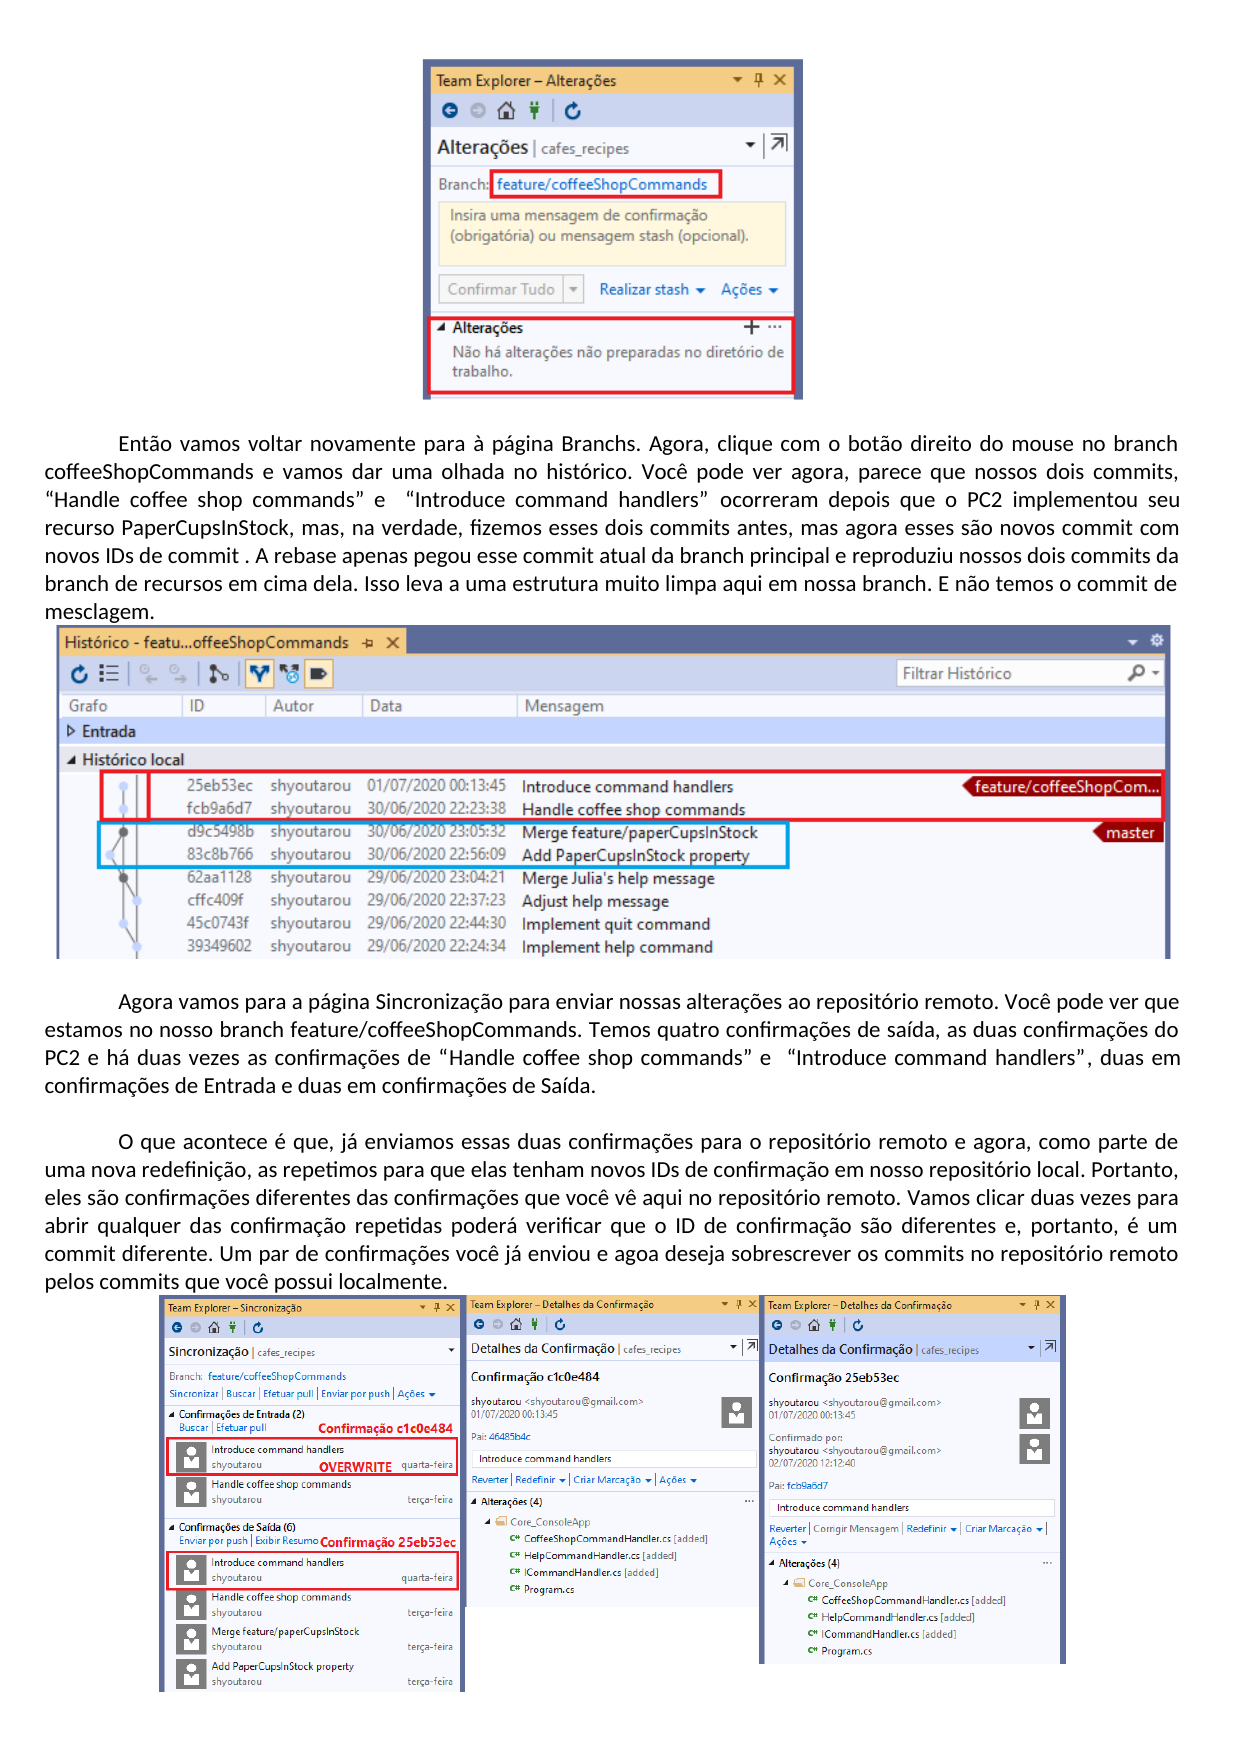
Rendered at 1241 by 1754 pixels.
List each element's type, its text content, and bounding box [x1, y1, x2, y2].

picture [159, 1295, 1067, 1692]
picture [54, 625, 1172, 959]
text O que acontece é que, já enviamos essas duas confirmações para o repositório remoto e agora, como parte de uma nova redefinição, as repetimos para que elas tenham novos IDs de confirmação em nosso repositório local. Portanto, eles são confirmações diferentes das confirmações que você vê aqui no repositório remoto. Vamos clicar duas vezes para abrir qualquer das confirmação repetidas poderá verificar que o ID de confirmação são diferentes e, portanto, é um commit diferente. Um par de confirmações você já enviou e agoa deseja sobrescrever os commits no repositório remoto pelos commits que você possui localmente. [44, 1127, 1181, 1295]
picture [422, 59, 803, 401]
text Agora vamos para a página Sincronização para enviar nossas alterações ao repositório remoto. Você pode ver que estamos no nosso branch feature/coffeeShopCommands. Temos quatro confirmações de saída, as duas confirmações do PC2 e há duas vezes as confirmações de “Handle coffee shop commands” e “Introduce command handlers”, duas em confirmações de Entrada e duas em confirmações de Saída. [44, 987, 1181, 1099]
text Então vamos voltar novamente para à página Branchs. Agora, clique com o botão direito do mouse no branch coffeeShopCommands e vamos dar uma olhada no histórico. Você pode ver agora, parece que nossos dois commits, “Handle coffee shop commands” e “Introduce command handlers” ocorreram depois que o PC2 implementou seu recurso PaperCupsInStock, mas, na verdade, fizemos esses dois commits antes, mas agora esses são novos commit com novos IDs de commit . A rebase apenas pegou esse commit atual da branch principal e reproduziu nossos dois commits da branch de recursos em cima dela. Isso leva a uma estrutura muito limpa aqui em nossa branch. E não temos o commit de mesclagem. [44, 429, 1181, 625]
